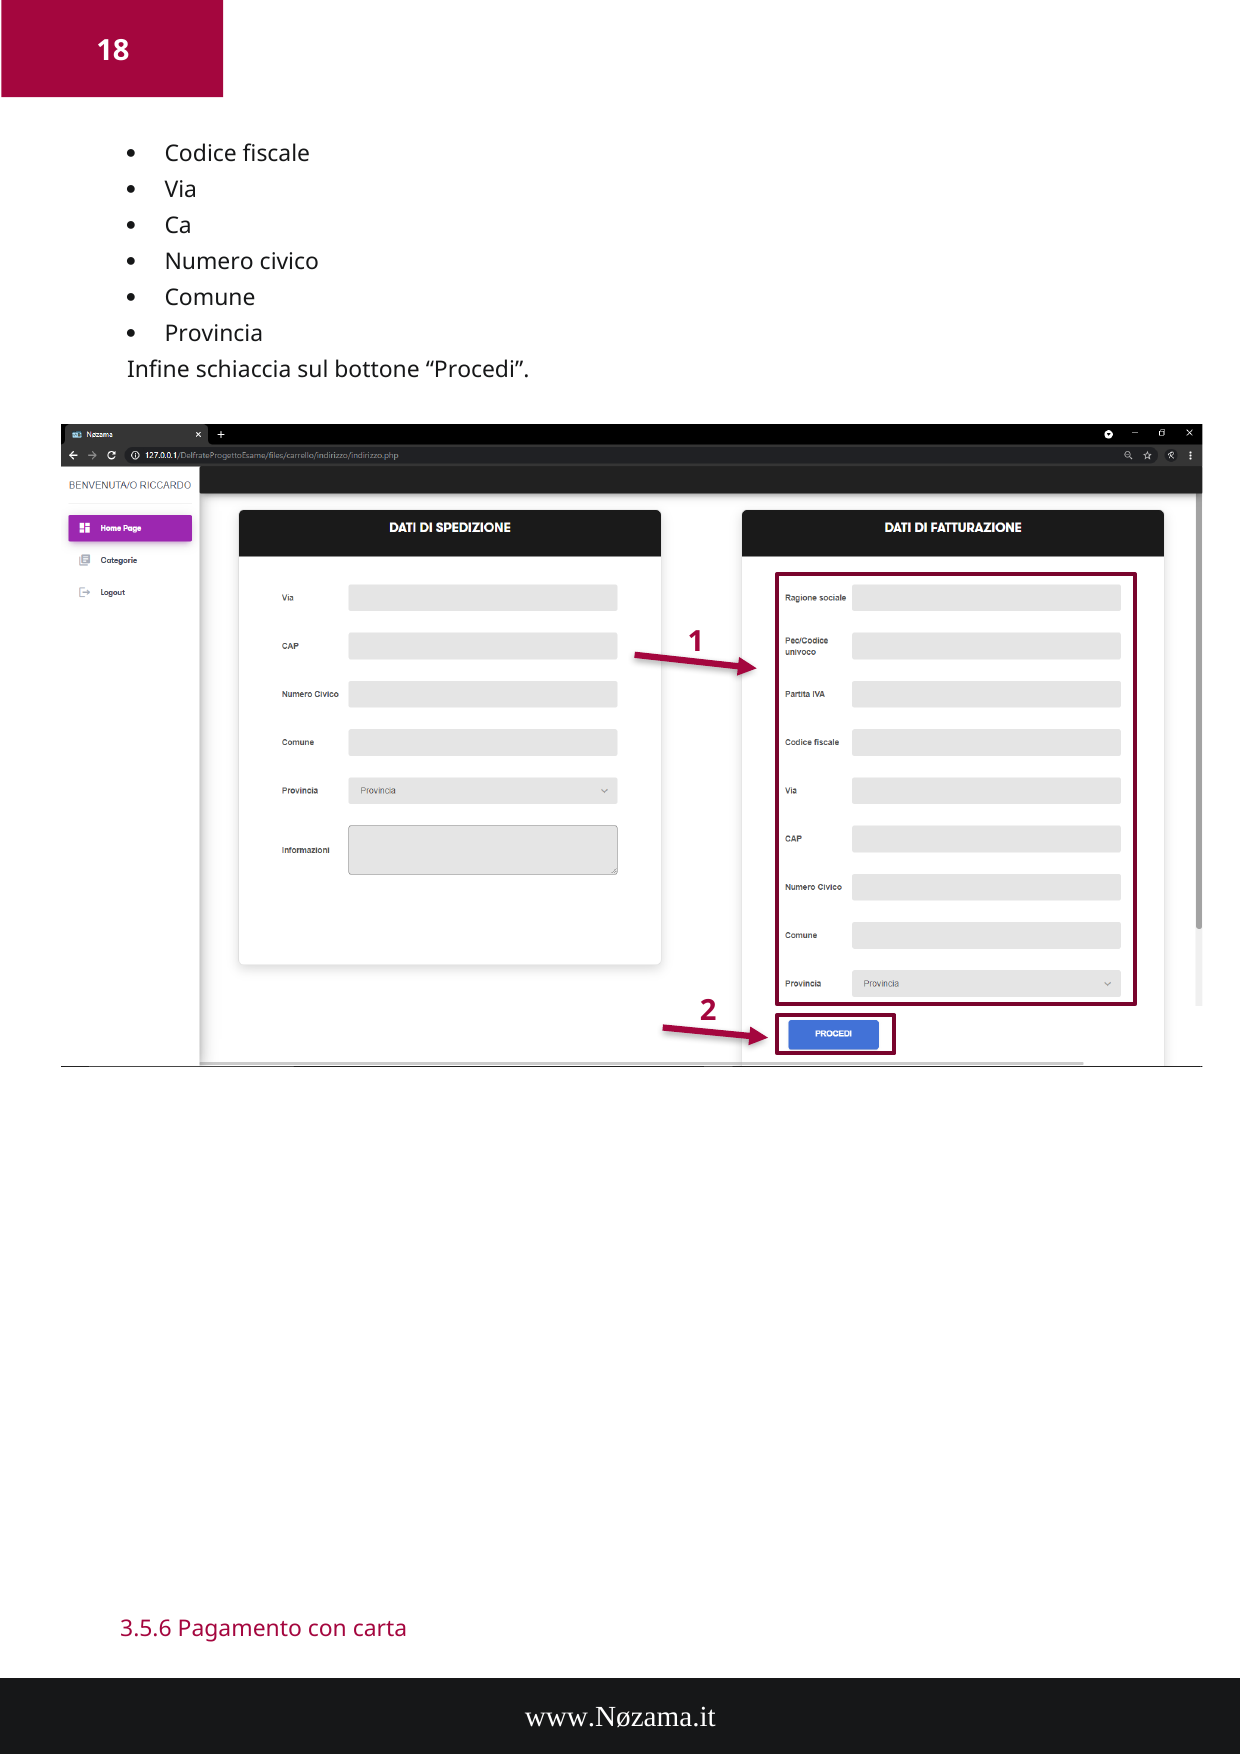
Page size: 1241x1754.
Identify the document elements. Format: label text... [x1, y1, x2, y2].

list Comune [127, 281, 1120, 312]
list Provincia [127, 317, 1120, 348]
list Codice fiscale [127, 137, 1120, 168]
text 3.5.6 Pagamento con carta [120, 1612, 1120, 1643]
list Ca [127, 209, 1120, 240]
text Infine schiaccia sul bottone “Procedi”. [127, 353, 1120, 384]
list Numero civico [127, 245, 1120, 276]
picture [61, 424, 1203, 1067]
list Via [127, 173, 1120, 204]
